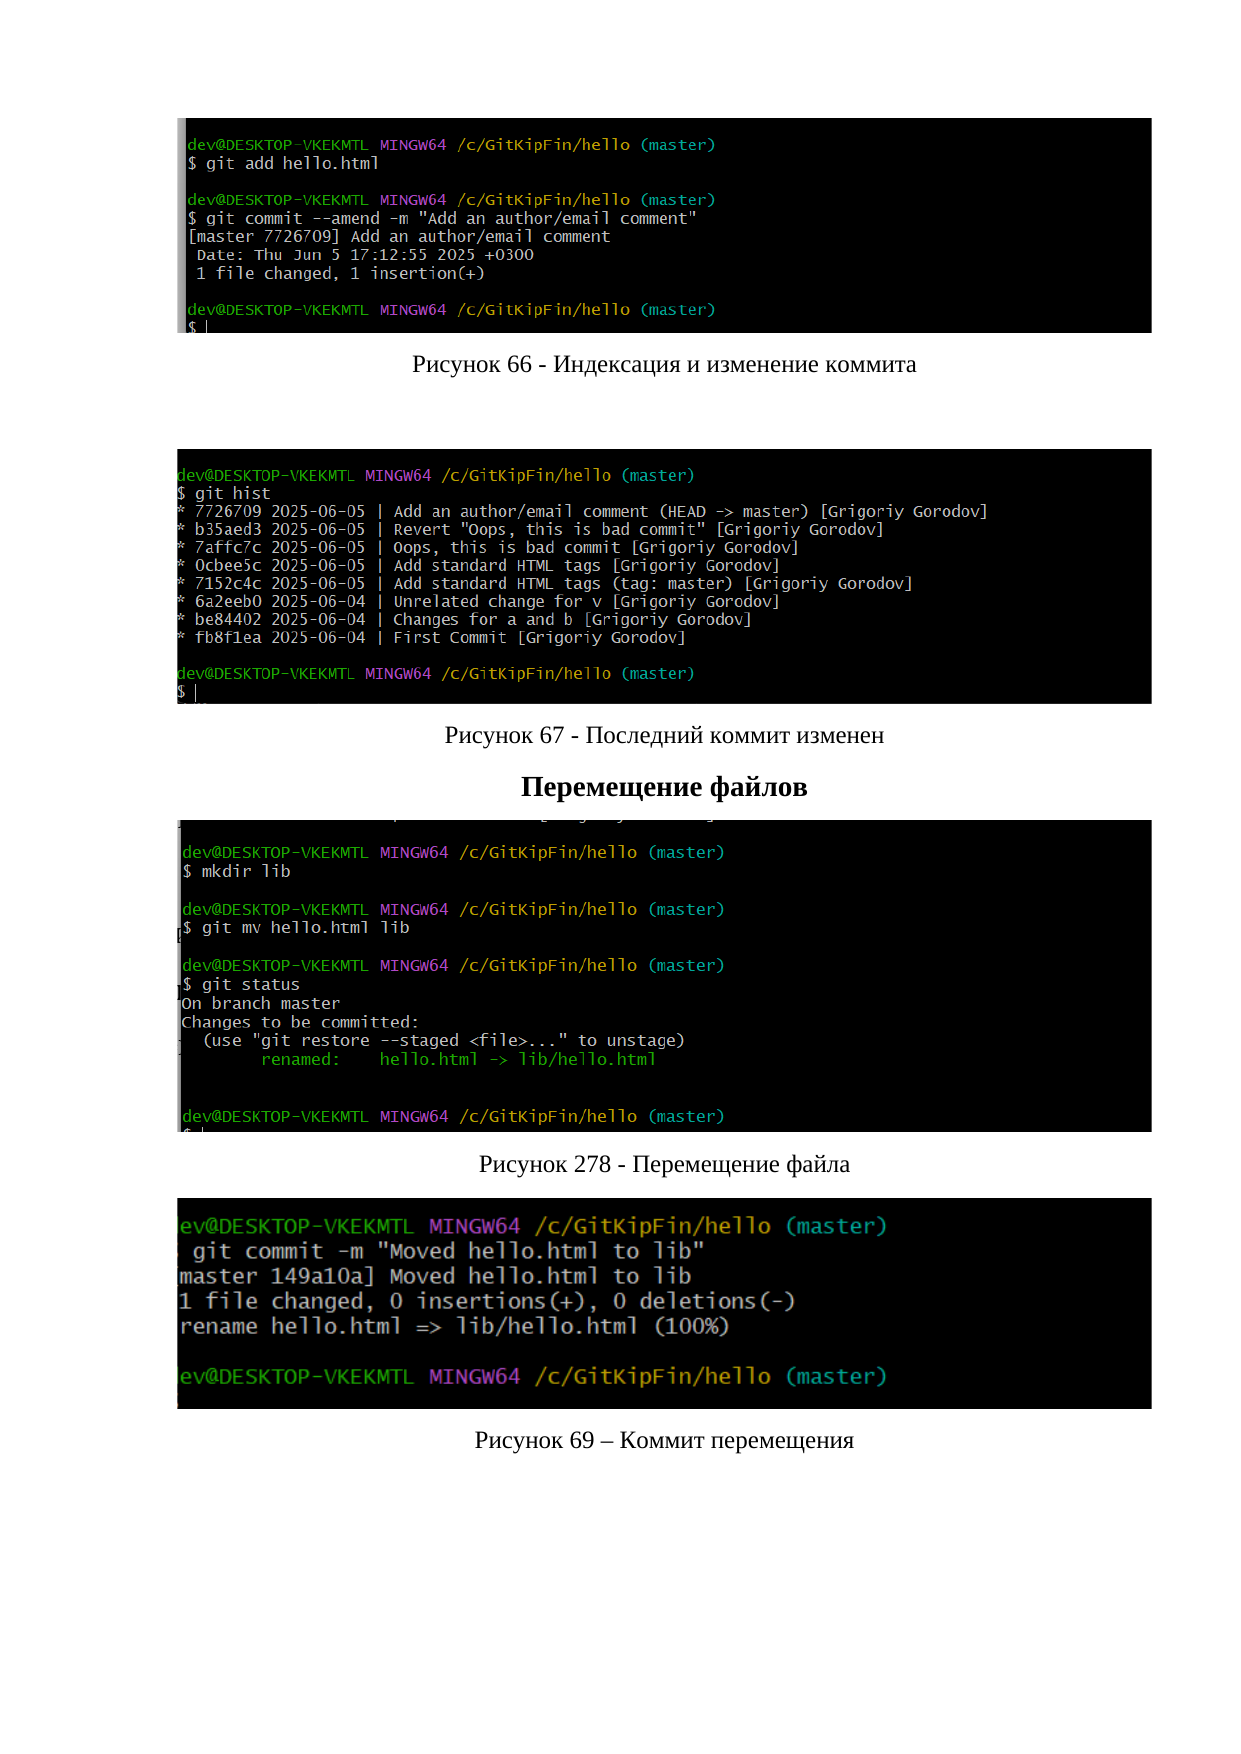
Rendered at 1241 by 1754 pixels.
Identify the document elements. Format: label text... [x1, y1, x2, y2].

text Рисунок 66 - Индексация и изменение коммита [177, 349, 1152, 378]
picture [177, 1198, 1152, 1409]
text Рисунок 69 – Коммит перемещения [177, 1425, 1152, 1454]
subtitle Перемещение файлов [177, 769, 1152, 803]
picture [177, 820, 1152, 1132]
picture [177, 118, 1152, 333]
picture [177, 449, 1152, 704]
text Рисунок 67 - Последний коммит изменен [177, 720, 1152, 749]
